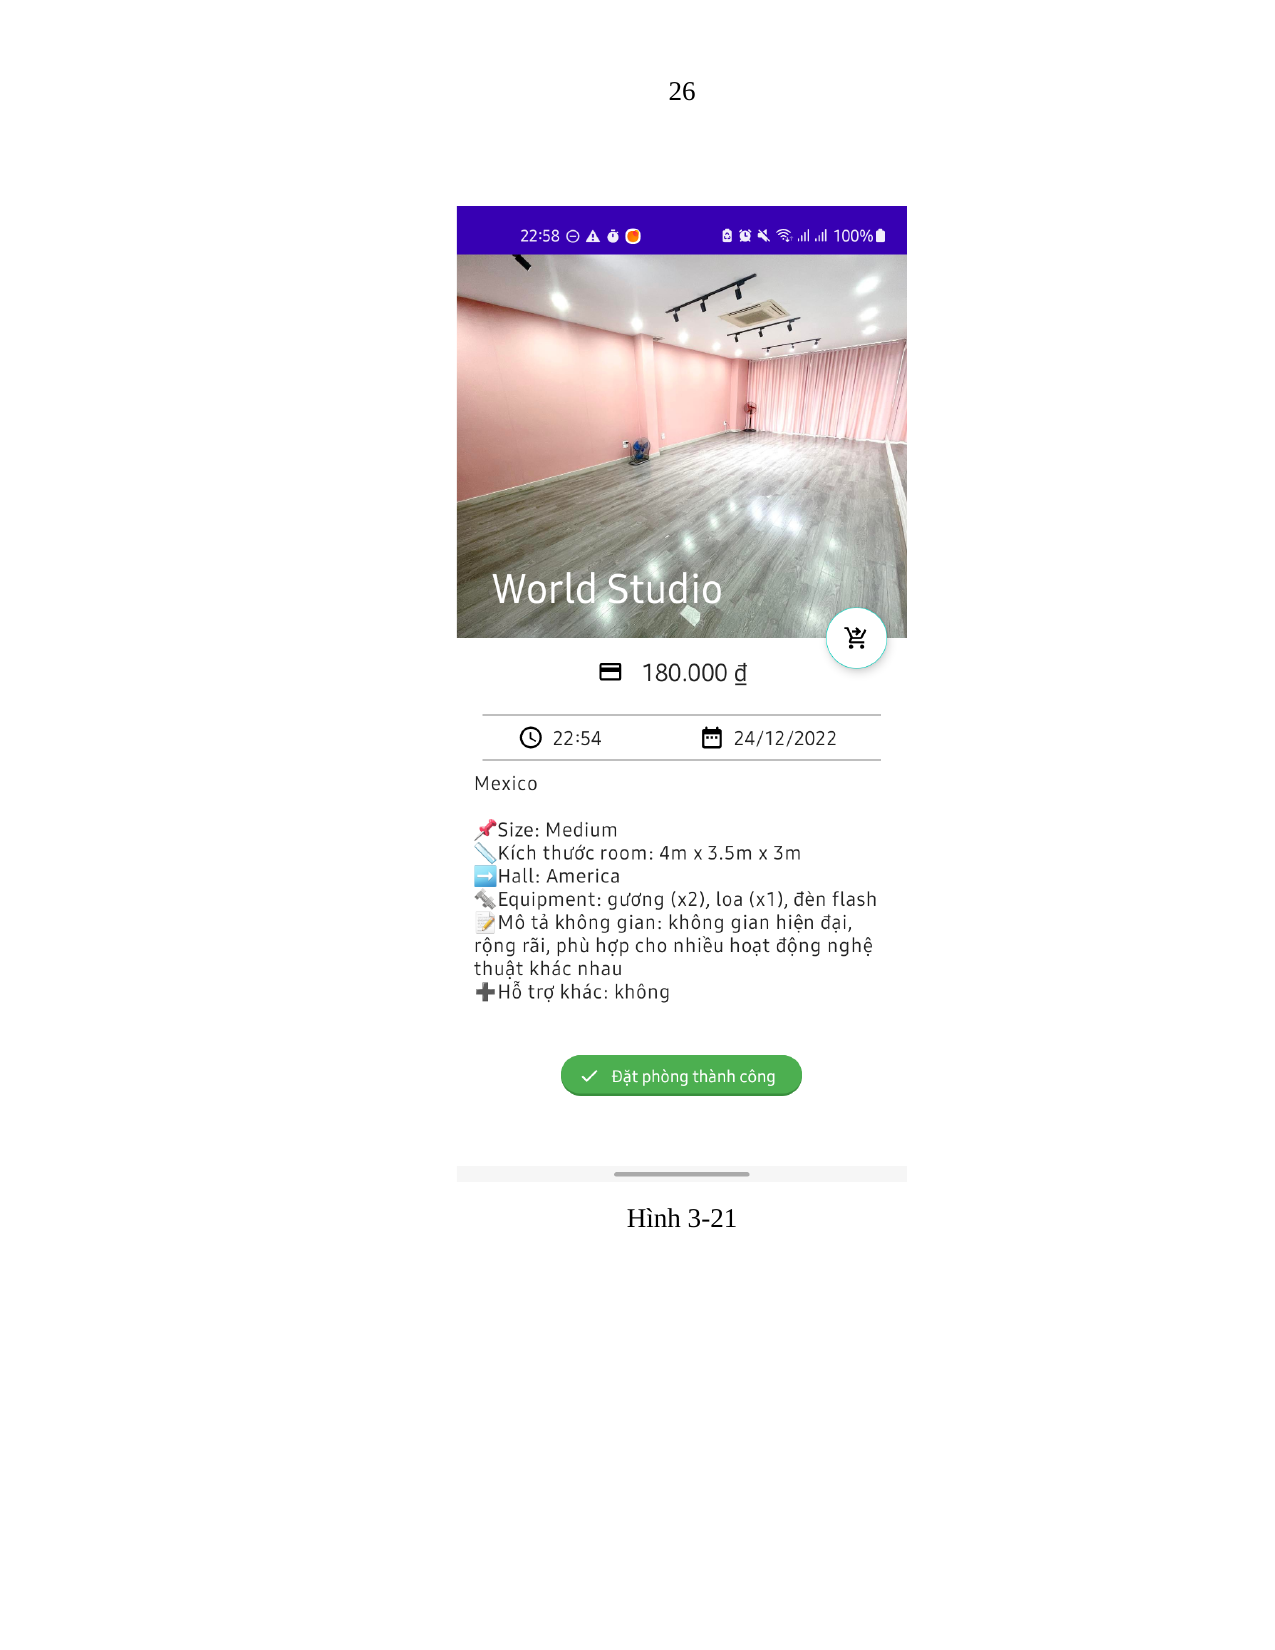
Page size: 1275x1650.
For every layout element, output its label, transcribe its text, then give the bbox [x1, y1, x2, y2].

picture [456, 206, 907, 1182]
text Hình 3-21 [207, 1202, 1157, 1234]
